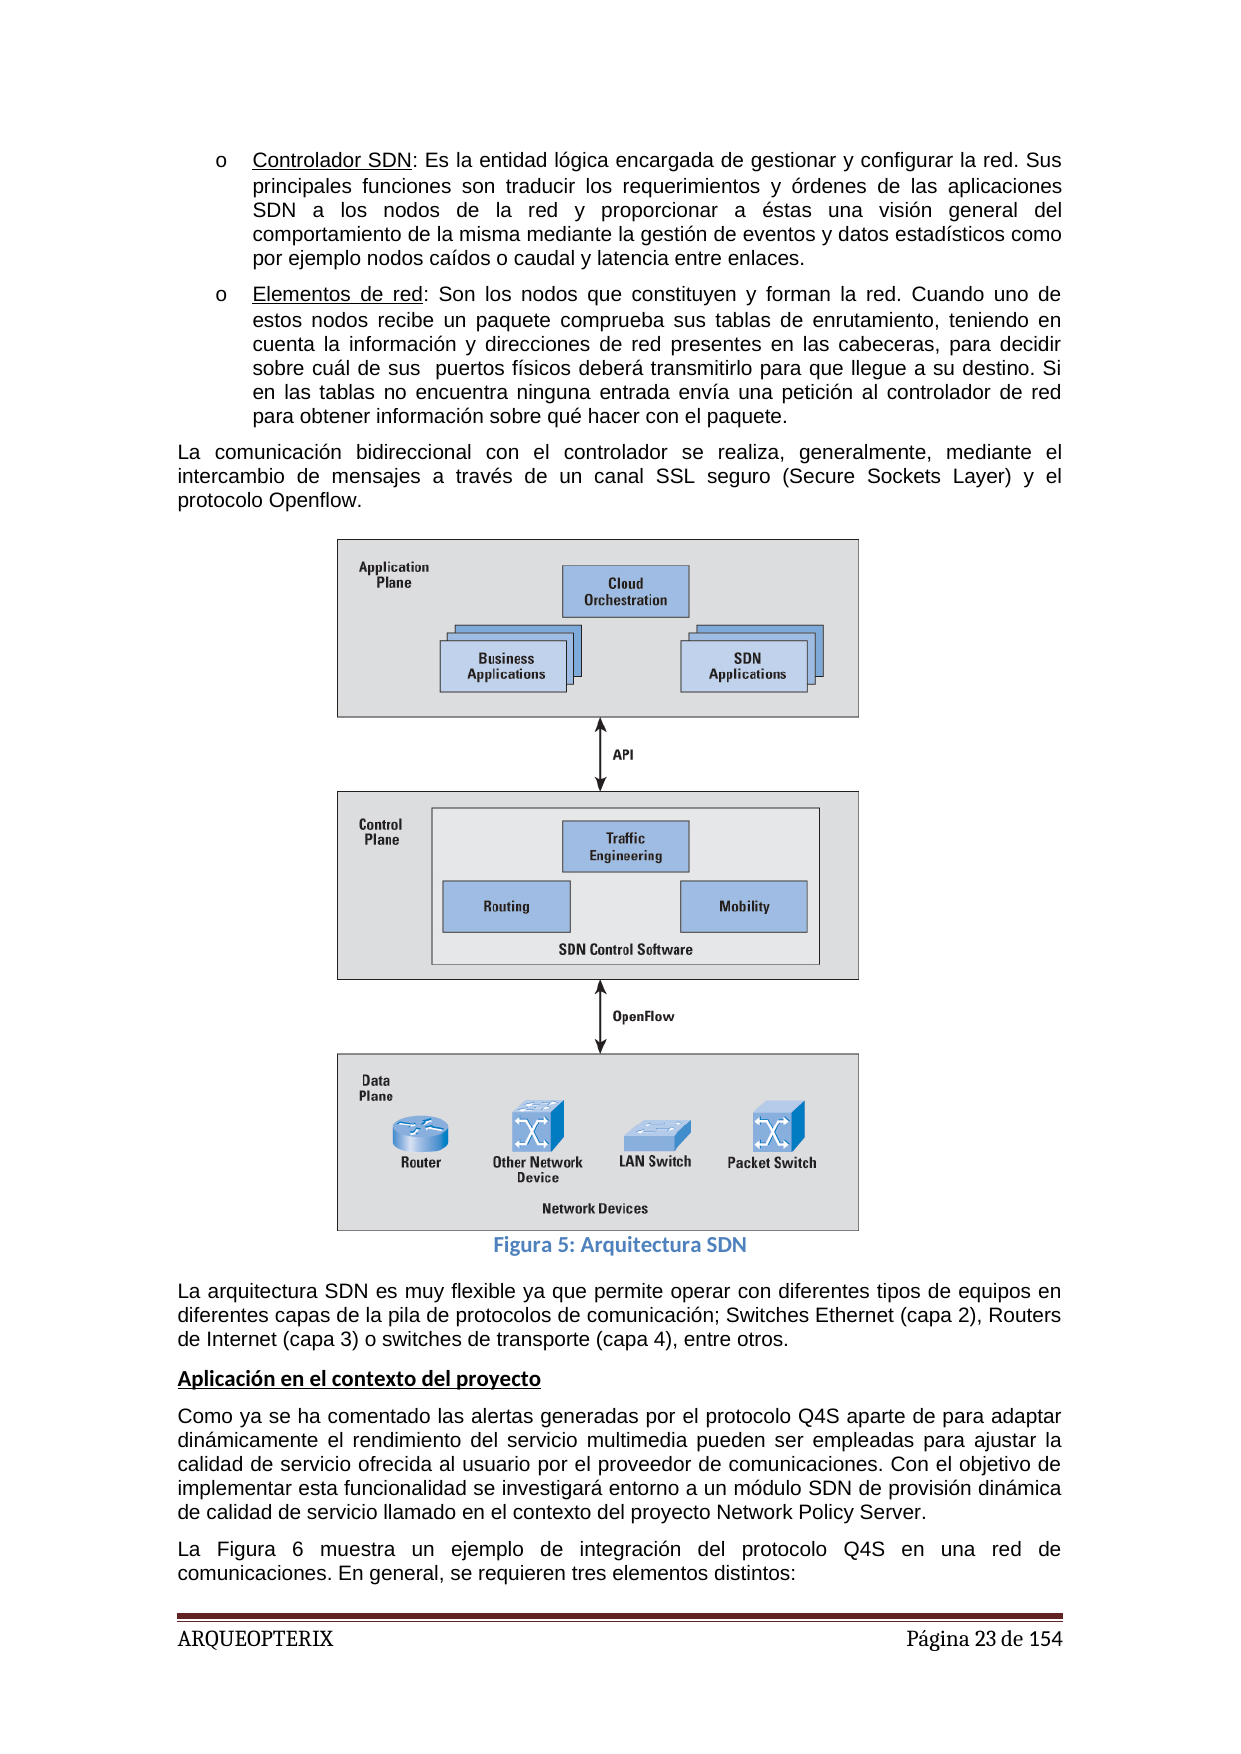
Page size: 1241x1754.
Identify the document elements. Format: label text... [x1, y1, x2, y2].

text La comunicación bidireccional con el controlador se realiza, generalmente, mediante el intercambio de mensajes a través de un canal SSL seguro (Secure Sockets Layer) y el protocolo Openflow. [177, 440, 1063, 512]
picture [337, 539, 859, 1231]
text La arquitectura SDN es muy flexible ya que permite operar con diferentes tipos de equipos en diferentes capas de la pila de protocolos de comunicación; Switches Ethernet (capa 2), Routers de Internet (capa 3) o switches de transporte (capa 4), entre otros. [177, 1279, 1063, 1351]
text Elementos de red: Son los nodos que constituyen y forman la red. Cuando uno de estos nodos recibe un paquete comprueba sus tablas de enrutamiento, teniendo en cuenta la información y direcciones de red presentes en las cabeceras, para decidir sobre cuál de sus puertos físicos deberá transmitirlo para que llegue a su destino. Si en las tablas no encuentra ninguna entrada envía una petición al controlador de red para obtener información sobre qué hacer con el paquete. [215, 282, 1063, 427]
text Como ya se ha comentado las alertas generadas por el protocolo Q4S aparte de para adaptar dinámicamente el rendimiento del servicio multimedia pueden ser empleadas para ajustar la calidad de servicio ofrecida al usuario por el proveedor de comunicaciones. Con el objetivo de implementar esta funcionalidad se investigará entorno a un módulo SDN de provisión dinámica de calidad de servicio llamado en el contexto del proyecto Network Policy Server. [177, 1404, 1063, 1524]
text La Figura 6 muestra un ejemplo de integración del protocolo Q4S en una red de comunicaciones. En general, se requieren tres elementos distintos: [177, 1536, 1063, 1584]
text Figura 5: Arquitectura SDN [177, 1230, 1063, 1258]
text Aplicación en el contexto del proyecto [177, 1364, 1063, 1392]
text Controlador SDN: Es la entidad lógica encargada de gestionar y configurar la red. Sus principales funciones son traducir los requerimientos y órdenes de las aplicaciones SDN a los nodos de la red y proporcionar a éstas una visión general del comportamiento de la misma mediante la gestión de eventos y datos estadísticos como por ejemplo nodos caídos o caudal y latencia entre enlaces. [215, 148, 1063, 269]
